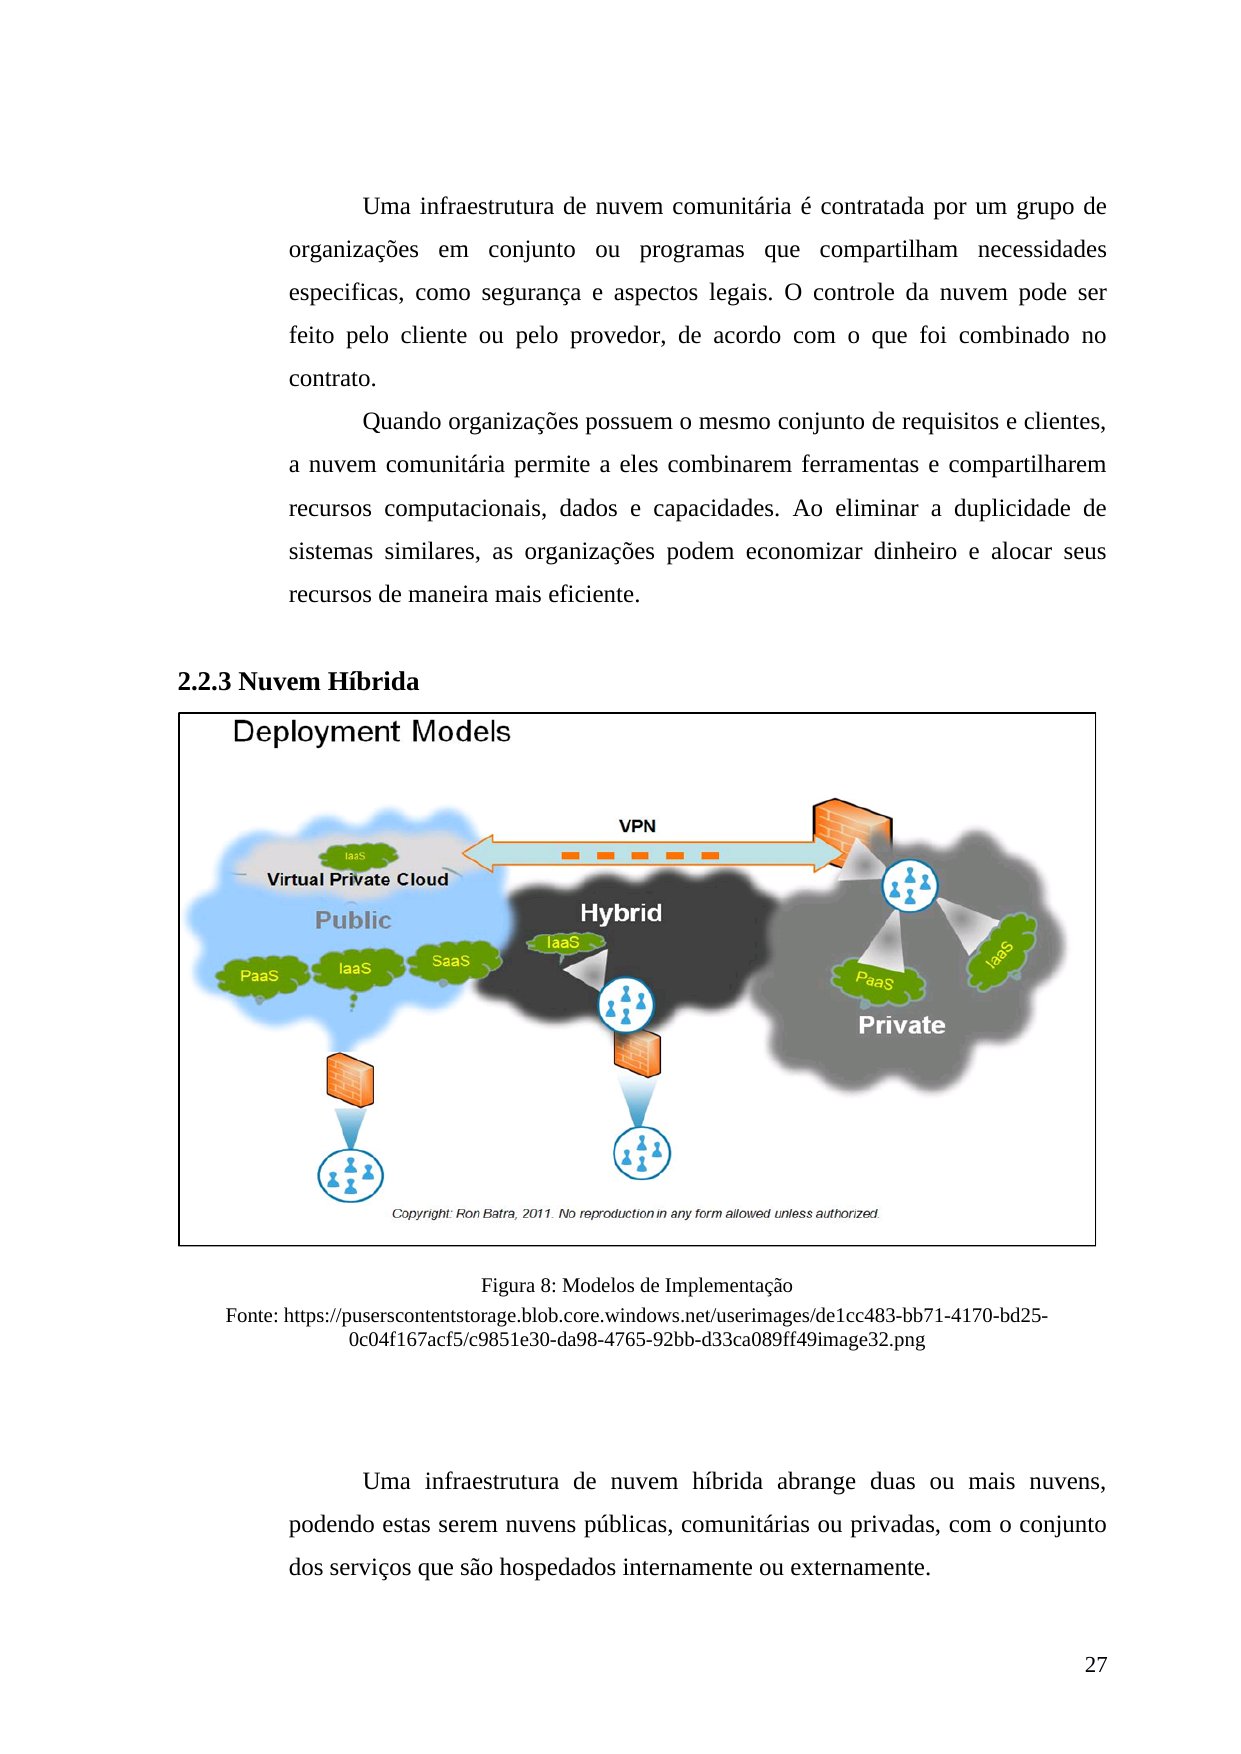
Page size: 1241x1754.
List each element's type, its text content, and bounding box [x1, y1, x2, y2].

text Uma infraestrutura de nuvem comunitária é contratada por um grupo de organizações em conjunto ou programas que compartilham necessidades especificas, como segurança e aspectos legais. O controle da nuvem pode ser feito pelo cliente ou pelo provedor, de acordo com o que foi combinado no contrato. [288, 191, 1107, 392]
text Quando organizações possuem o mesmo conjunto de requisitos e clientes, a nuvem comunitária permite a eles combinarem ferramentas e compartilharem recursos computacionais, dados e capacidades. Ao eliminar a duplicidade de sistemas similares, as organizações podem economizar dinheiro e alocar seus recursos de maneira mais eficiente. [288, 406, 1107, 608]
text Uma infraestrutura de nuvem híbrida abrange duas ou mais nuvens, podendo estas serem nuvens públicas, comunitárias ou privadas, com o conjunto dos serviços que são hospedados internamente ou externamente. [288, 1466, 1107, 1581]
subtitle 2.2.3 Nuvem Híbrida [177, 665, 1107, 696]
picture [177, 711, 1097, 1247]
